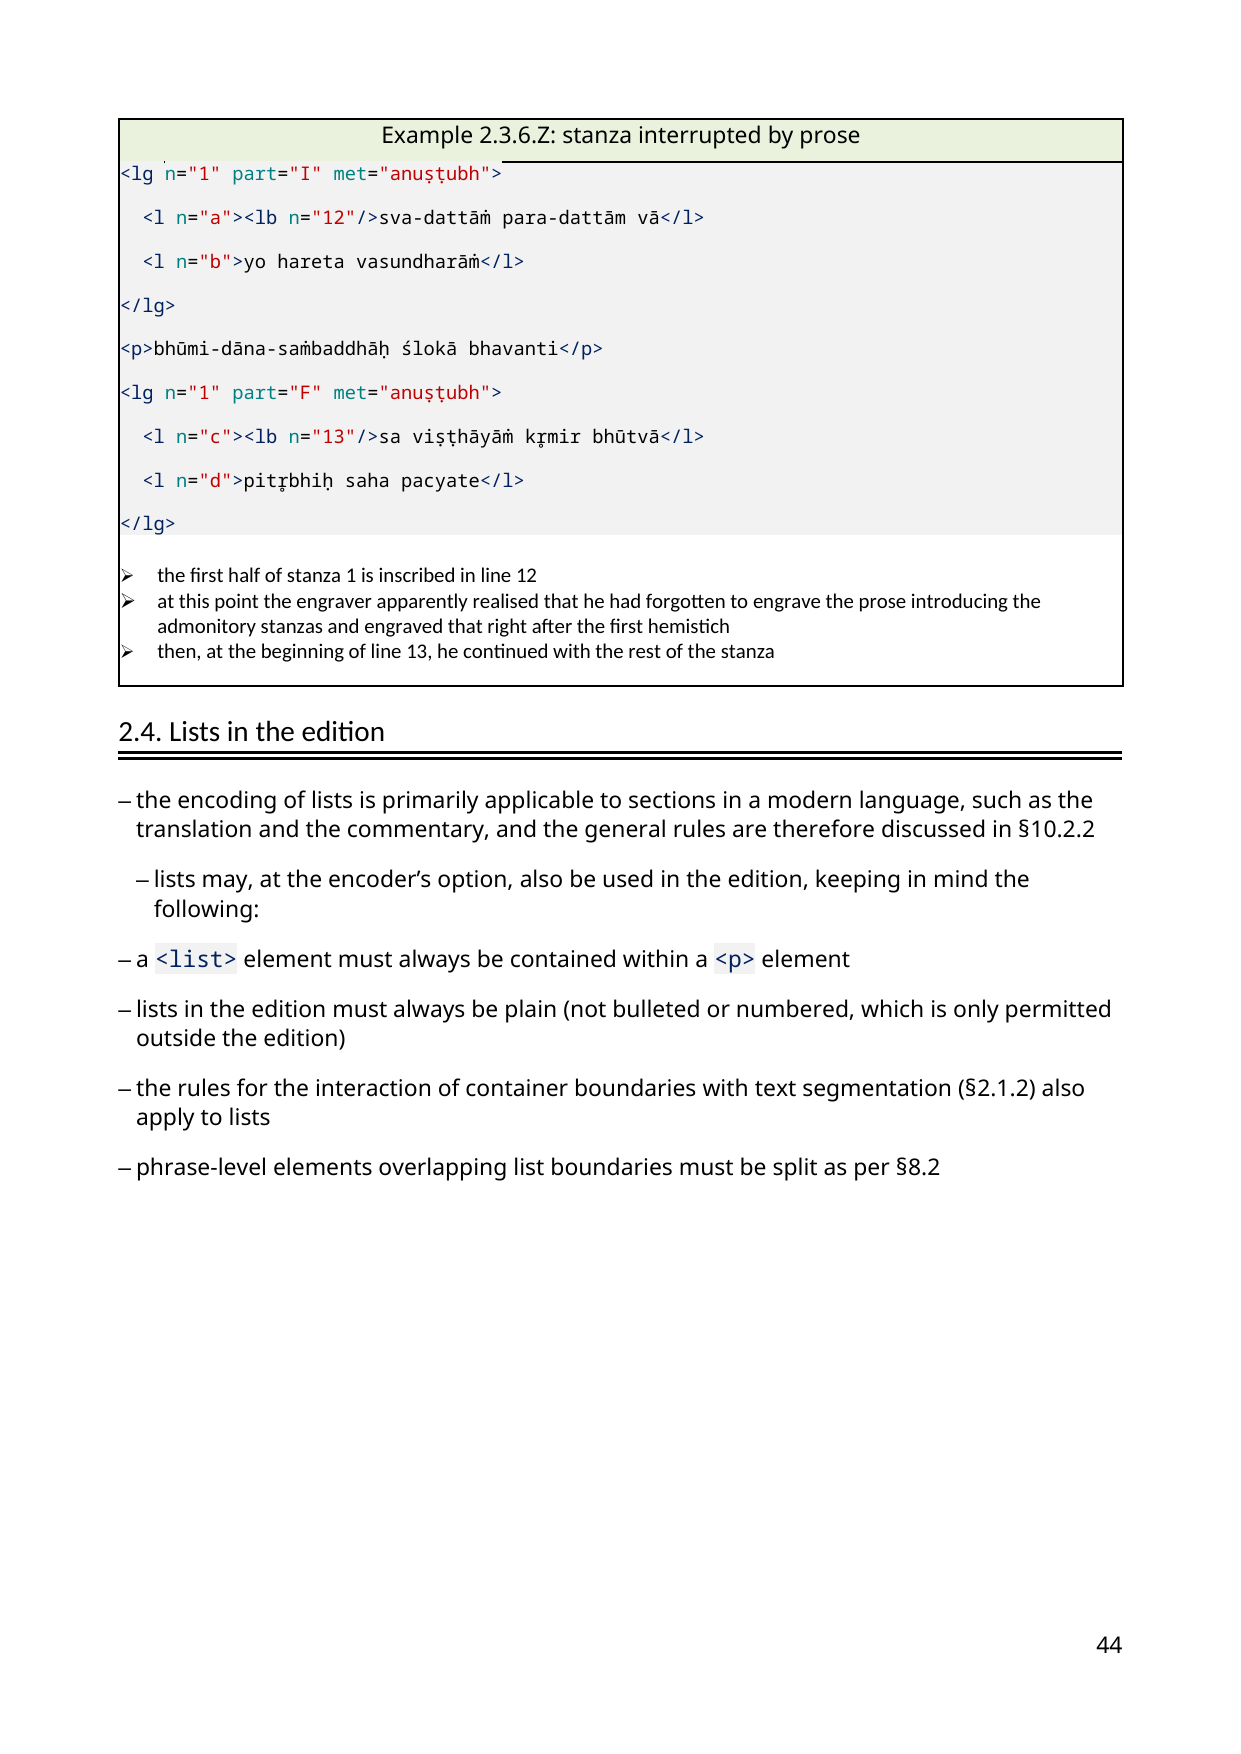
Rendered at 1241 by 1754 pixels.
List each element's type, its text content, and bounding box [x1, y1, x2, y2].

list the rules for the interaction of container boundaries with text segmentation (§2.1.2) also apply to lists [118, 1073, 1122, 1131]
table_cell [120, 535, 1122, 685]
list a <list> element must always be contained within a <p> element [237, 944, 714, 973]
list lists may, at the encoder’s option, also be used in the edition, keeping in mind the following: [136, 864, 1122, 923]
subtitle Lists in the edition [118, 711, 1122, 751]
list the encoding of lists is primarily applicable to sections in a modern language, such as the translation and the commentary, and the general rules are therefore discussed in §10.2.2 [118, 785, 1122, 844]
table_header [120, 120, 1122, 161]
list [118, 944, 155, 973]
list a <list> element must always be contained within a <p> element [755, 944, 1122, 973]
list phrase-level elements overlapping list boundaries must be split as per §8.2 [118, 1152, 1122, 1181]
list lists in the edition must always be plain (not bulleted or numbered, which is only permitted outside the edition) [118, 994, 1122, 1052]
